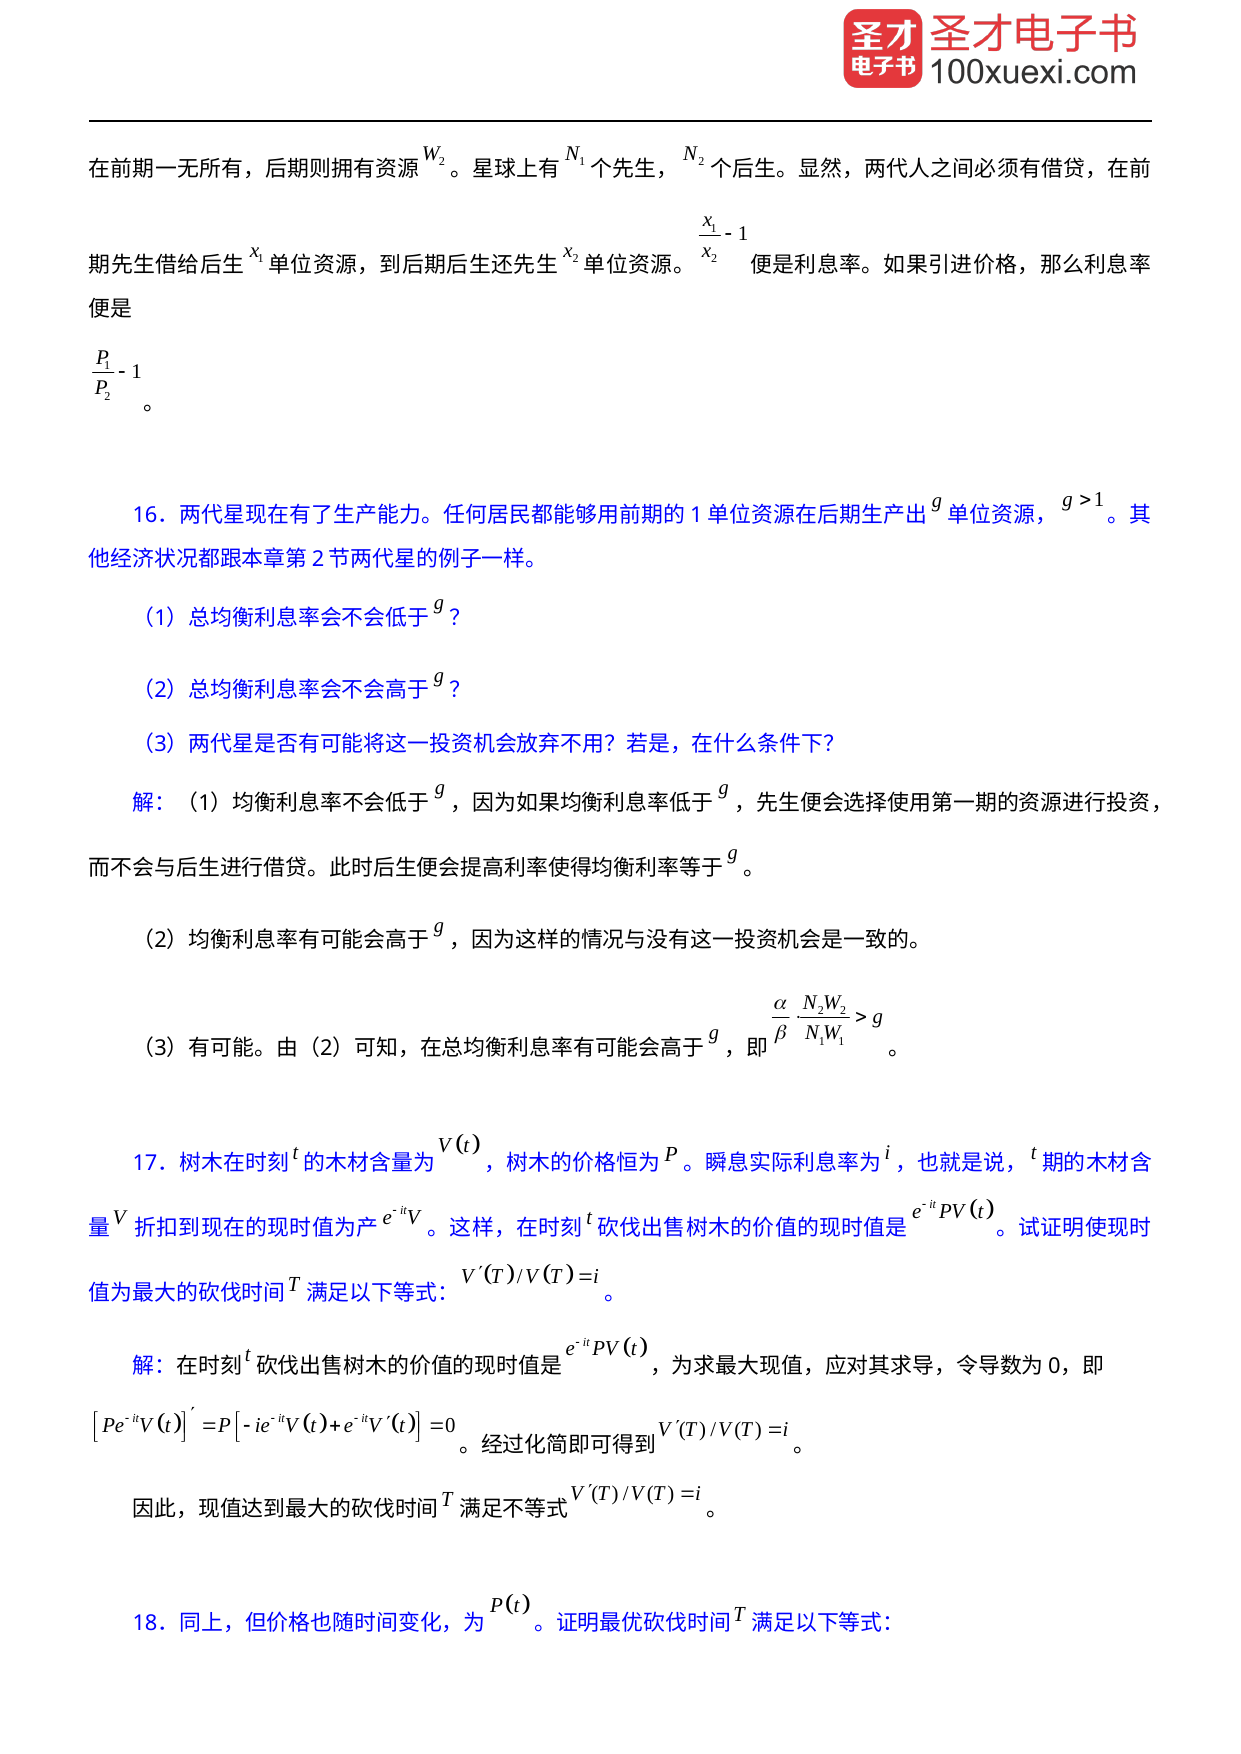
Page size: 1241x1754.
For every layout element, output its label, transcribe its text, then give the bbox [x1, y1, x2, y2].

picture [834, 0, 1152, 97]
text 16．两代星现在有了生产能力。任何居民都能够用前期的1单位资源在后期生产出单位资源，。其他经济状况都跟本章第2节两代星的例子一样。 [88, 476, 1152, 573]
text 解：在时刻砍伐出售树木的价值的现时值是，为求最大现值，应对其求导，令导数为0，即 [88, 1323, 1152, 1388]
text 解：（1）均衡利息率不会低于，因为如果均衡利息率低于，先生便会选择使用第一期的资源进行投资，而不会与后生进行借贷。此时后生便会提高利率使得均衡利率等于。 [88, 766, 1152, 896]
text （1）总均衡利息率会不会低于？ [88, 581, 1152, 646]
text 17．树木在时刻的木材含量为，树木的价格恒为。瞬息实际利息率为，也就是说，期的木材含量折扣到现在的现时值为产。这样，在时刻砍伐出售树木的价值的现时值是。试证明使现时值为最大的砍伐时间满足以下等式：。 [88, 1121, 1152, 1316]
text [88, 128, 1152, 323]
text 。 [88, 331, 1152, 428]
text （3）有可能。由（2）可知，在总均衡利息率有可能会高于，即。 [88, 976, 1152, 1073]
text （2）总均衡利息率会不会高于？ [88, 653, 1152, 718]
text （3）两代星是否有可能将这一投资机会放弃不用？若是，在什么条件下？ [88, 726, 1152, 758]
text 。经过化简即可得到。 [88, 1396, 1152, 1461]
text 因此，现值达到最大的砍伐时间满足不等式。 [88, 1468, 1152, 1533]
text 18．同上，但价格也随时间变化，为。证明最优砍伐时间满足以下等式： [88, 1581, 1152, 1646]
text （2）均衡利息率有可能会高于，因为这样的情况与没有这一投资机会是一致的。 [88, 903, 1152, 968]
